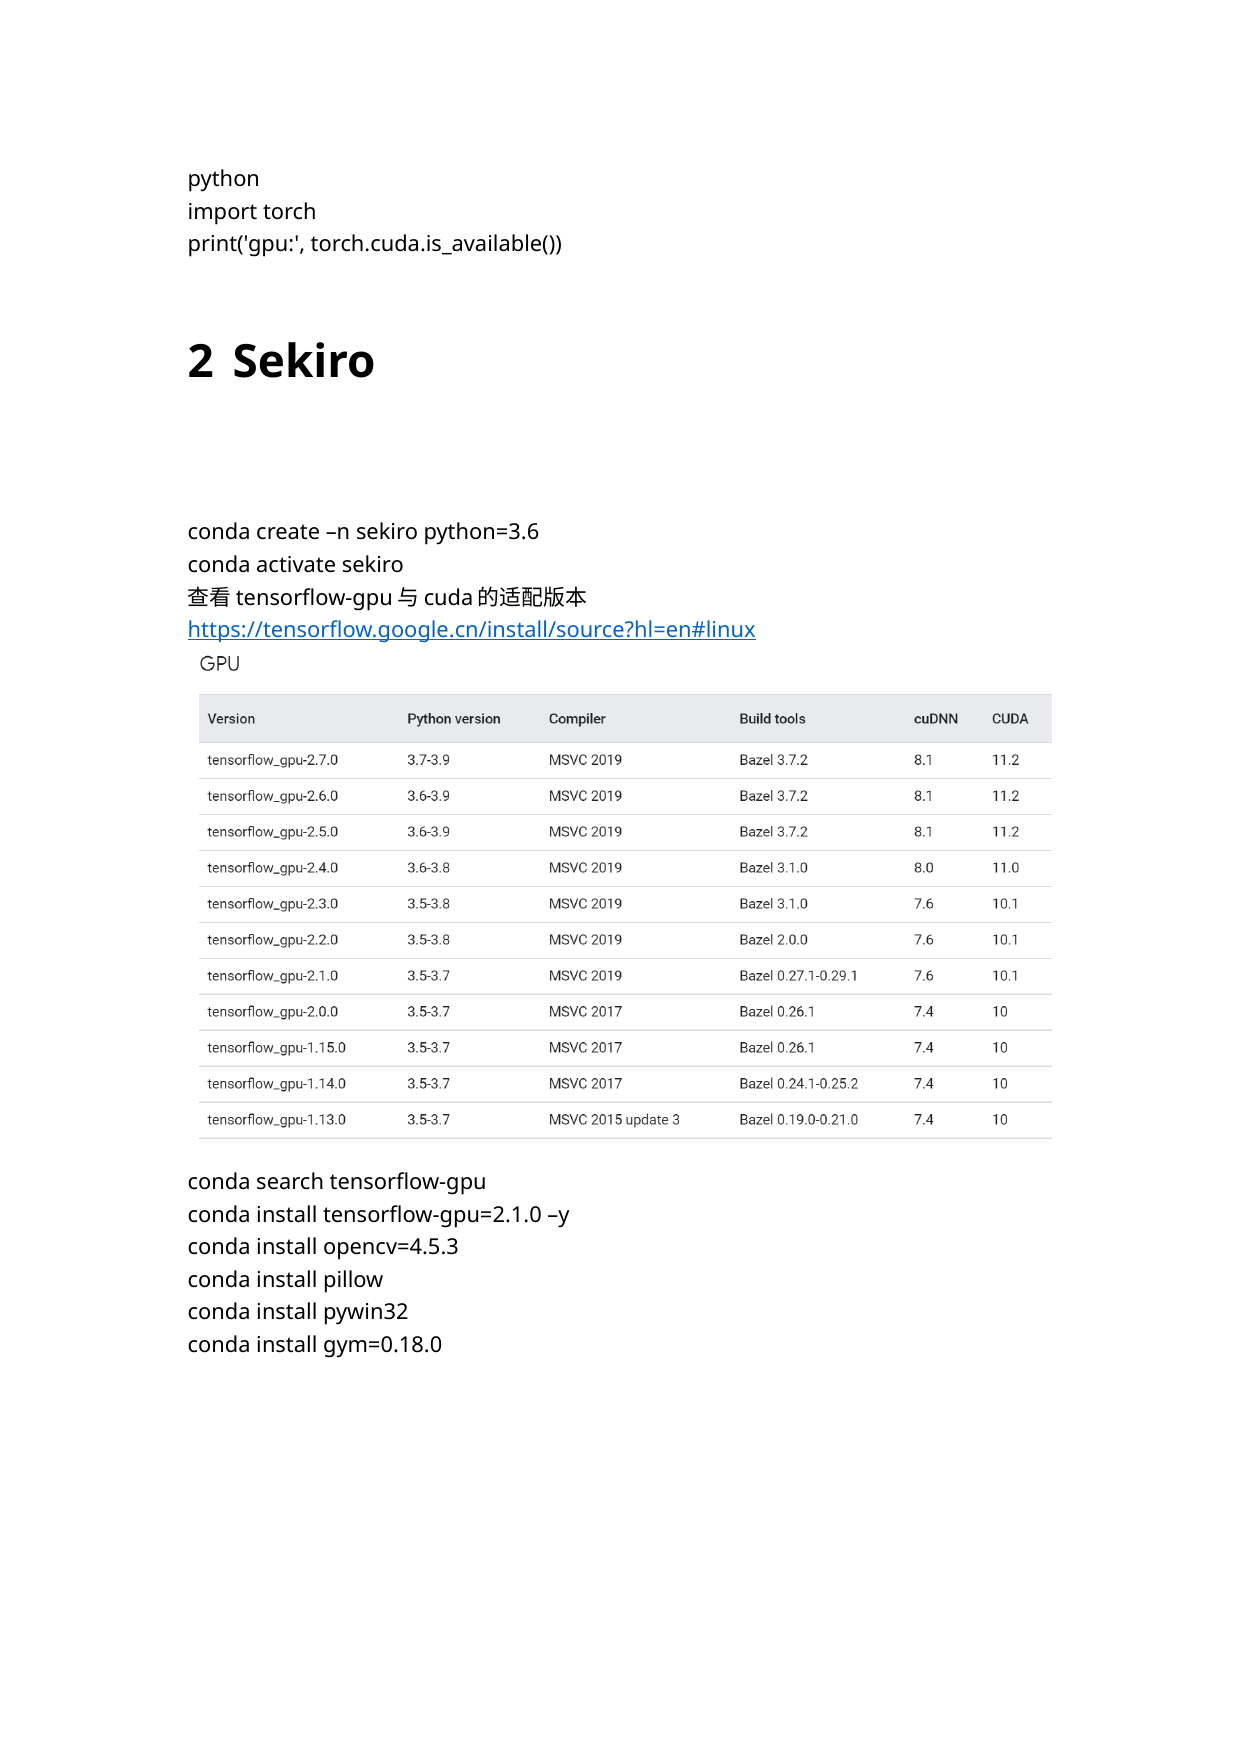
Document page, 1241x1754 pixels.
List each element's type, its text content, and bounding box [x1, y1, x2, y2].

text import torch [187, 194, 1053, 227]
subtitle Sekiro [187, 327, 1053, 392]
text conda search tensorflow-gpu [187, 1165, 1053, 1197]
text python [187, 162, 1053, 194]
text print('gpu:', torch.cuda.is_available()) [187, 227, 1053, 259]
text https://tensorflow.google.cn/install/source?hl=en#linux [187, 612, 1053, 644]
text conda create –n sekiro python=3.6 [187, 515, 1053, 547]
text conda install pillow [187, 1262, 1053, 1295]
picture [187, 644, 1053, 1143]
text conda install opencv=4.5.3 [187, 1230, 1053, 1262]
text 查看tensorflow-gpu与cuda的适配版本 [187, 580, 1053, 612]
text conda install gym=0.18.0 [187, 1327, 1053, 1360]
text conda install pywin32 [187, 1295, 1053, 1327]
text conda install tensorflow-gpu=2.1.0 –y [187, 1197, 1053, 1230]
text conda activate sekiro [187, 547, 1053, 580]
